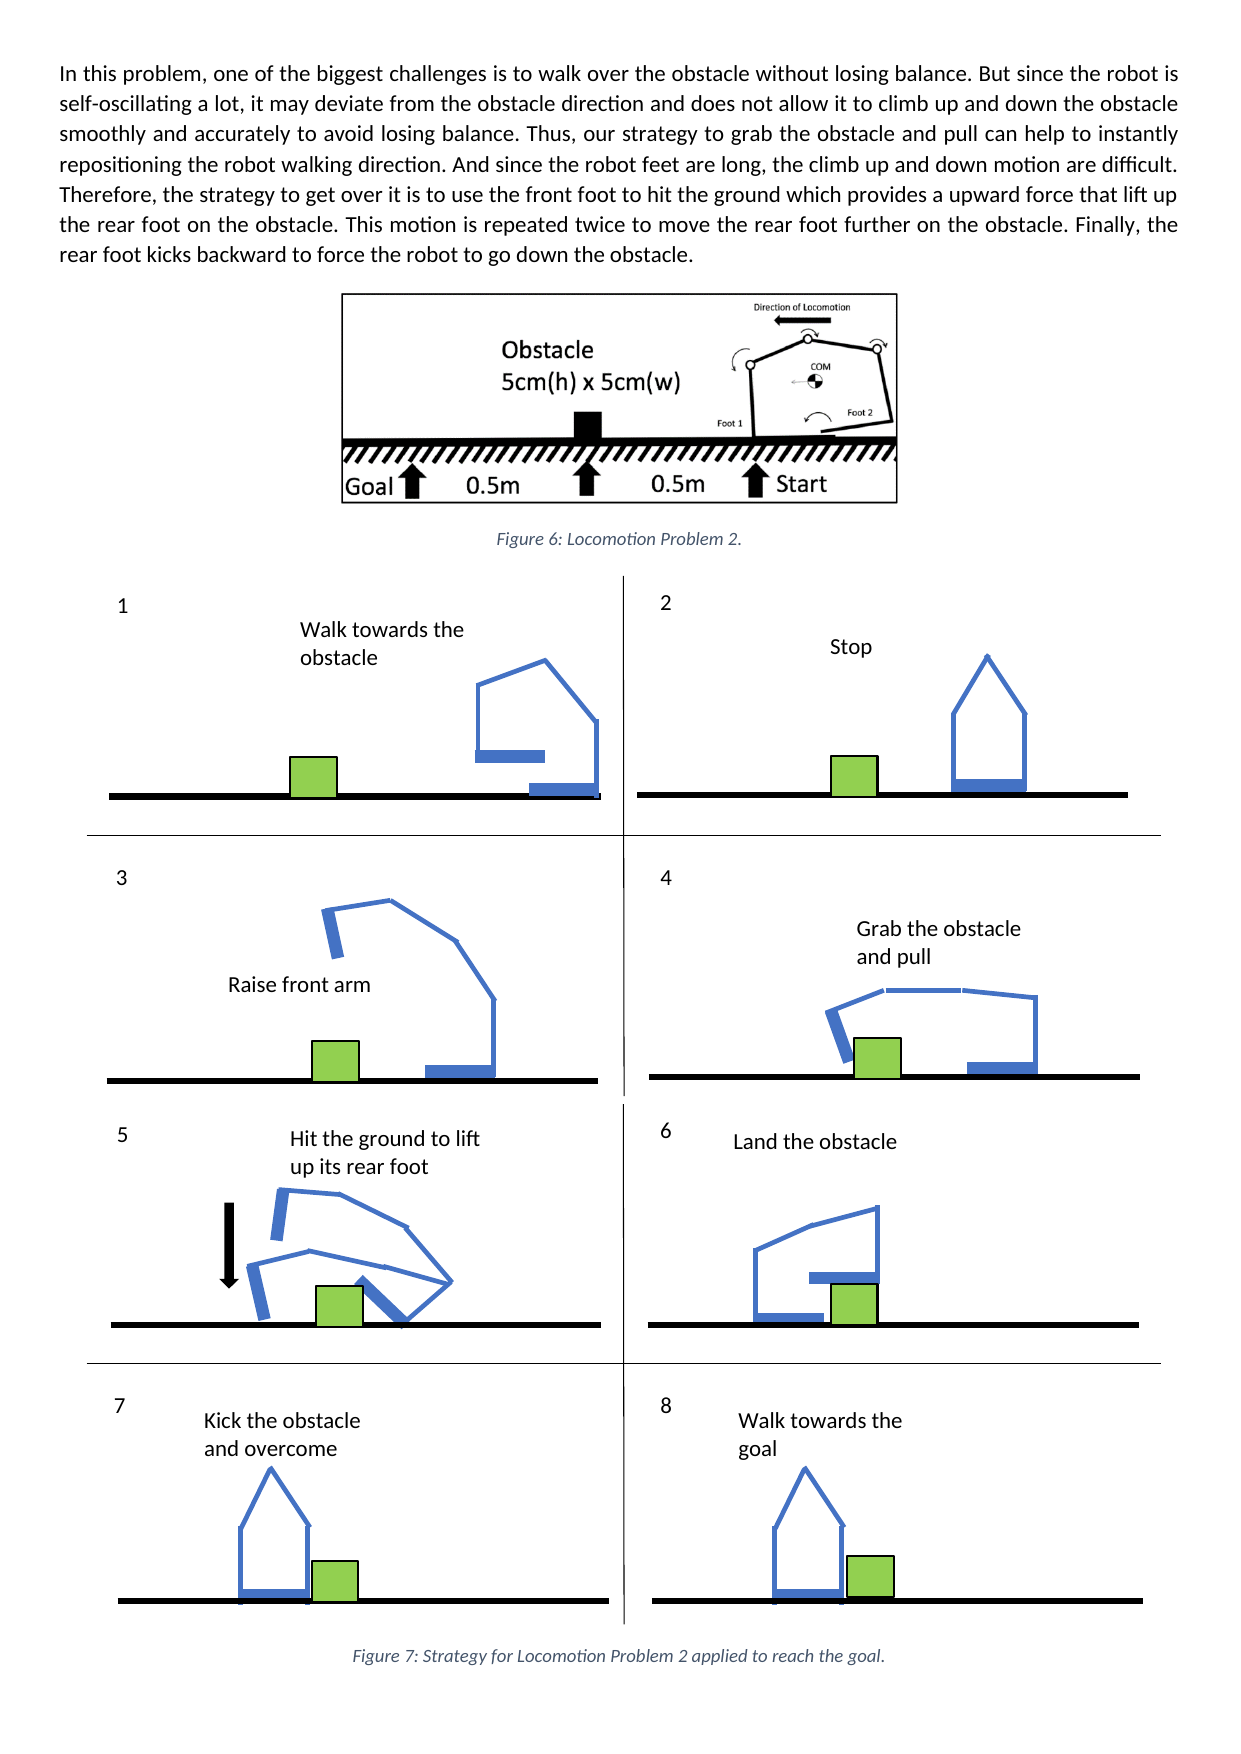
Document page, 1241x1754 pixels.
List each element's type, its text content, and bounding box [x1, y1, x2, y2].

picture [337, 287, 903, 508]
text Figure 6: Locomotion Problem 2. [59, 527, 1181, 550]
text Figure 7: Strategy for Locomotion Problem 2 applied to reach the goal. [59, 1644, 1181, 1667]
text In this problem, one of the biggest challenges is to walk over the obstacle without losing balance. But since the robot is self-oscillating a lot, it may deviate from the obstacle direction and does not allow it to climb up and down the obstacle smoothly and accurately to avoid losing balance. Thus, our strategy to grab the obstacle and pull can help to instantly repositioning the robot walking direction. And since the robot feet are long, the climb up and down motion are difficult. Therefore, the strategy to get over it is to use the front foot to hit the ground which provides a upward force that lift up the rear foot on the obstacle. This motion is repeated twice to move the rear foot further on the obstacle. Finally, the rear foot kicks backward to force the robot to go down the obstacle. [59, 59, 1181, 268]
